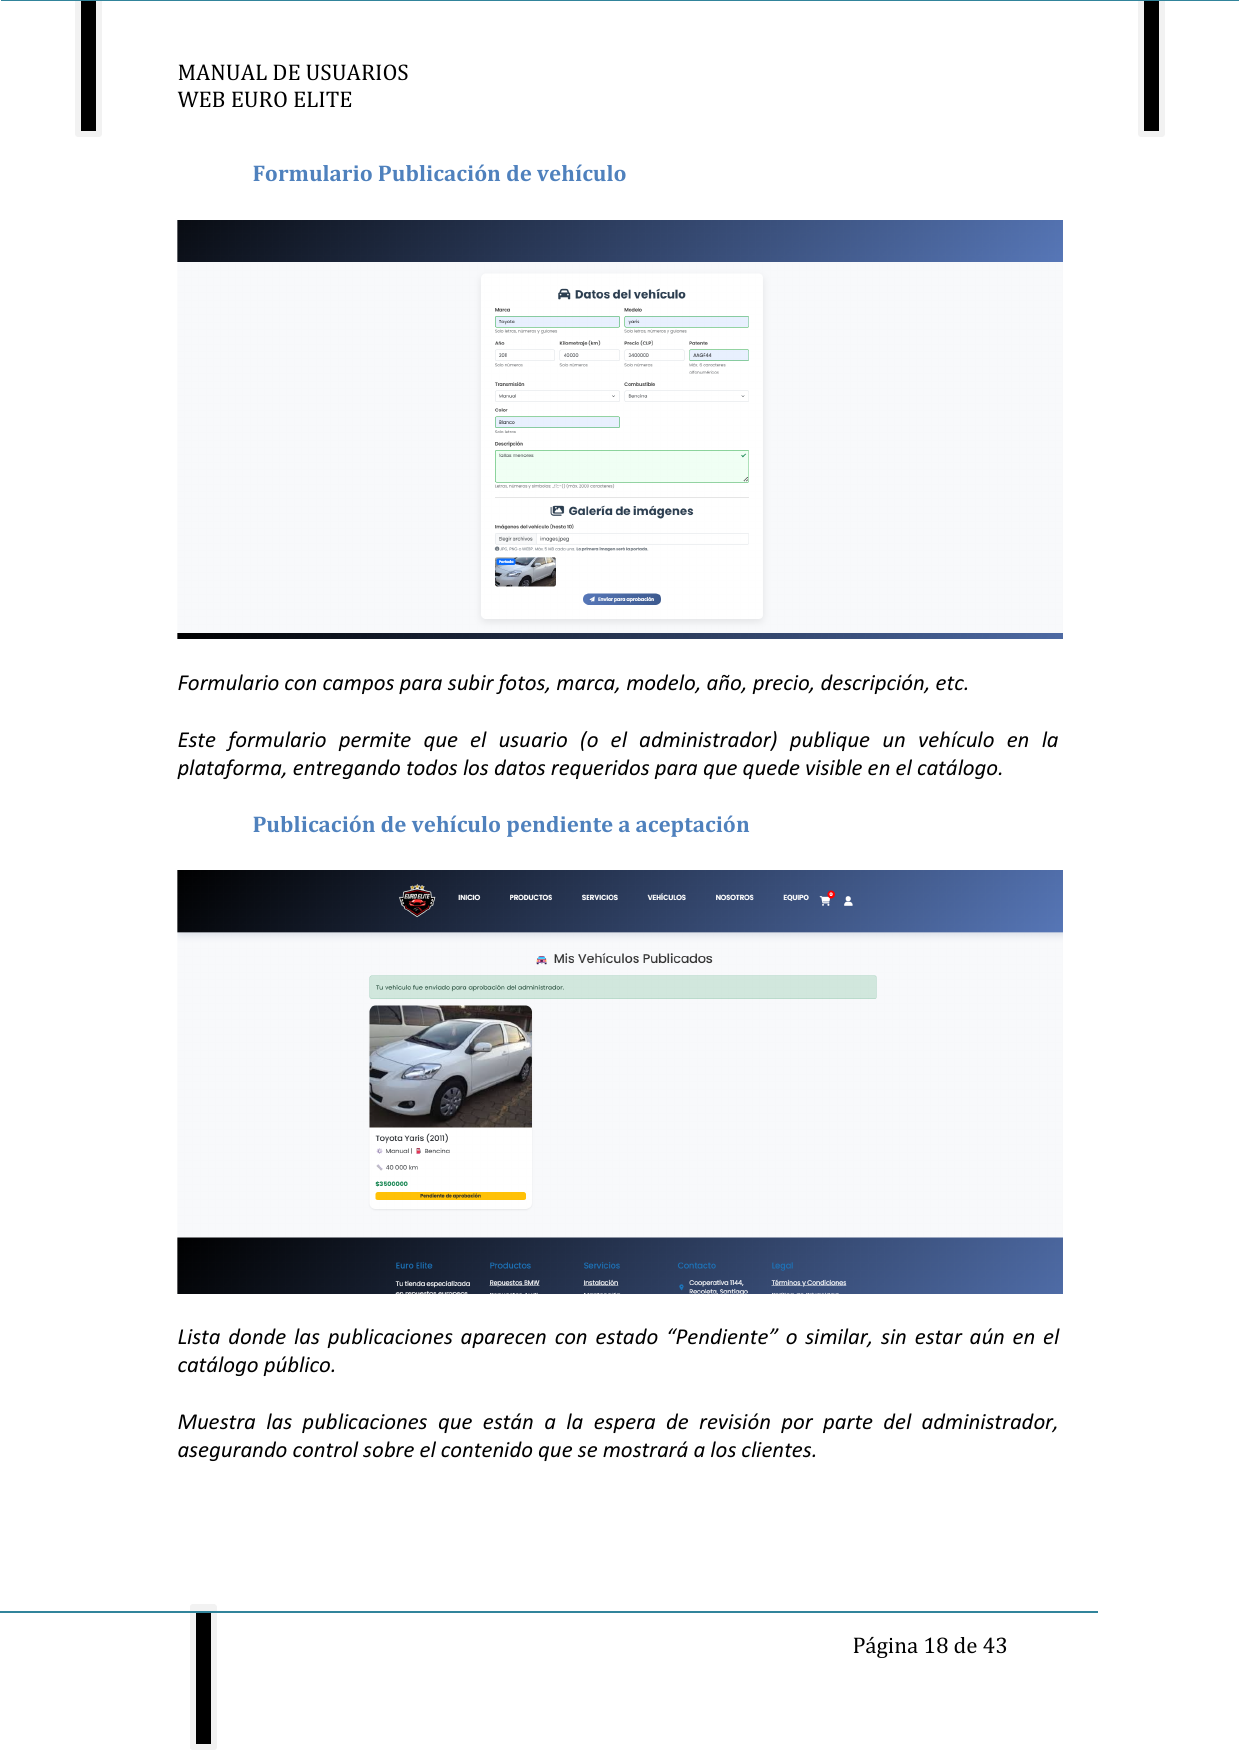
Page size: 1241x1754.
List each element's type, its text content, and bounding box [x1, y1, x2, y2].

text Muestra las publicaciones que están a la espera de revisión por parte del administrador, asegurando control sobre el contenido que se mostrará a los clientes. [177, 1407, 1063, 1463]
text Lista donde las publicaciones aparecen con estado “Pendiente” o similar, sin estar aún en el catálogo público. [177, 1322, 1063, 1378]
picture [177, 220, 1063, 639]
text Este formulario permite que el usuario (o el administrador) publique un vehículo en la plataforma, entregando todos los datos requeridos para que quede visible en el catálogo. [177, 725, 1063, 781]
subtitle Publicación de vehículo pendiente a aceptación [214, 810, 1063, 837]
picture [177, 870, 1063, 1294]
text Formulario con campos para subir fotos, marca, modelo, año, precio, descripción, etc. [177, 668, 1063, 696]
subtitle Formulario Publicación de vehículo [214, 160, 1063, 187]
